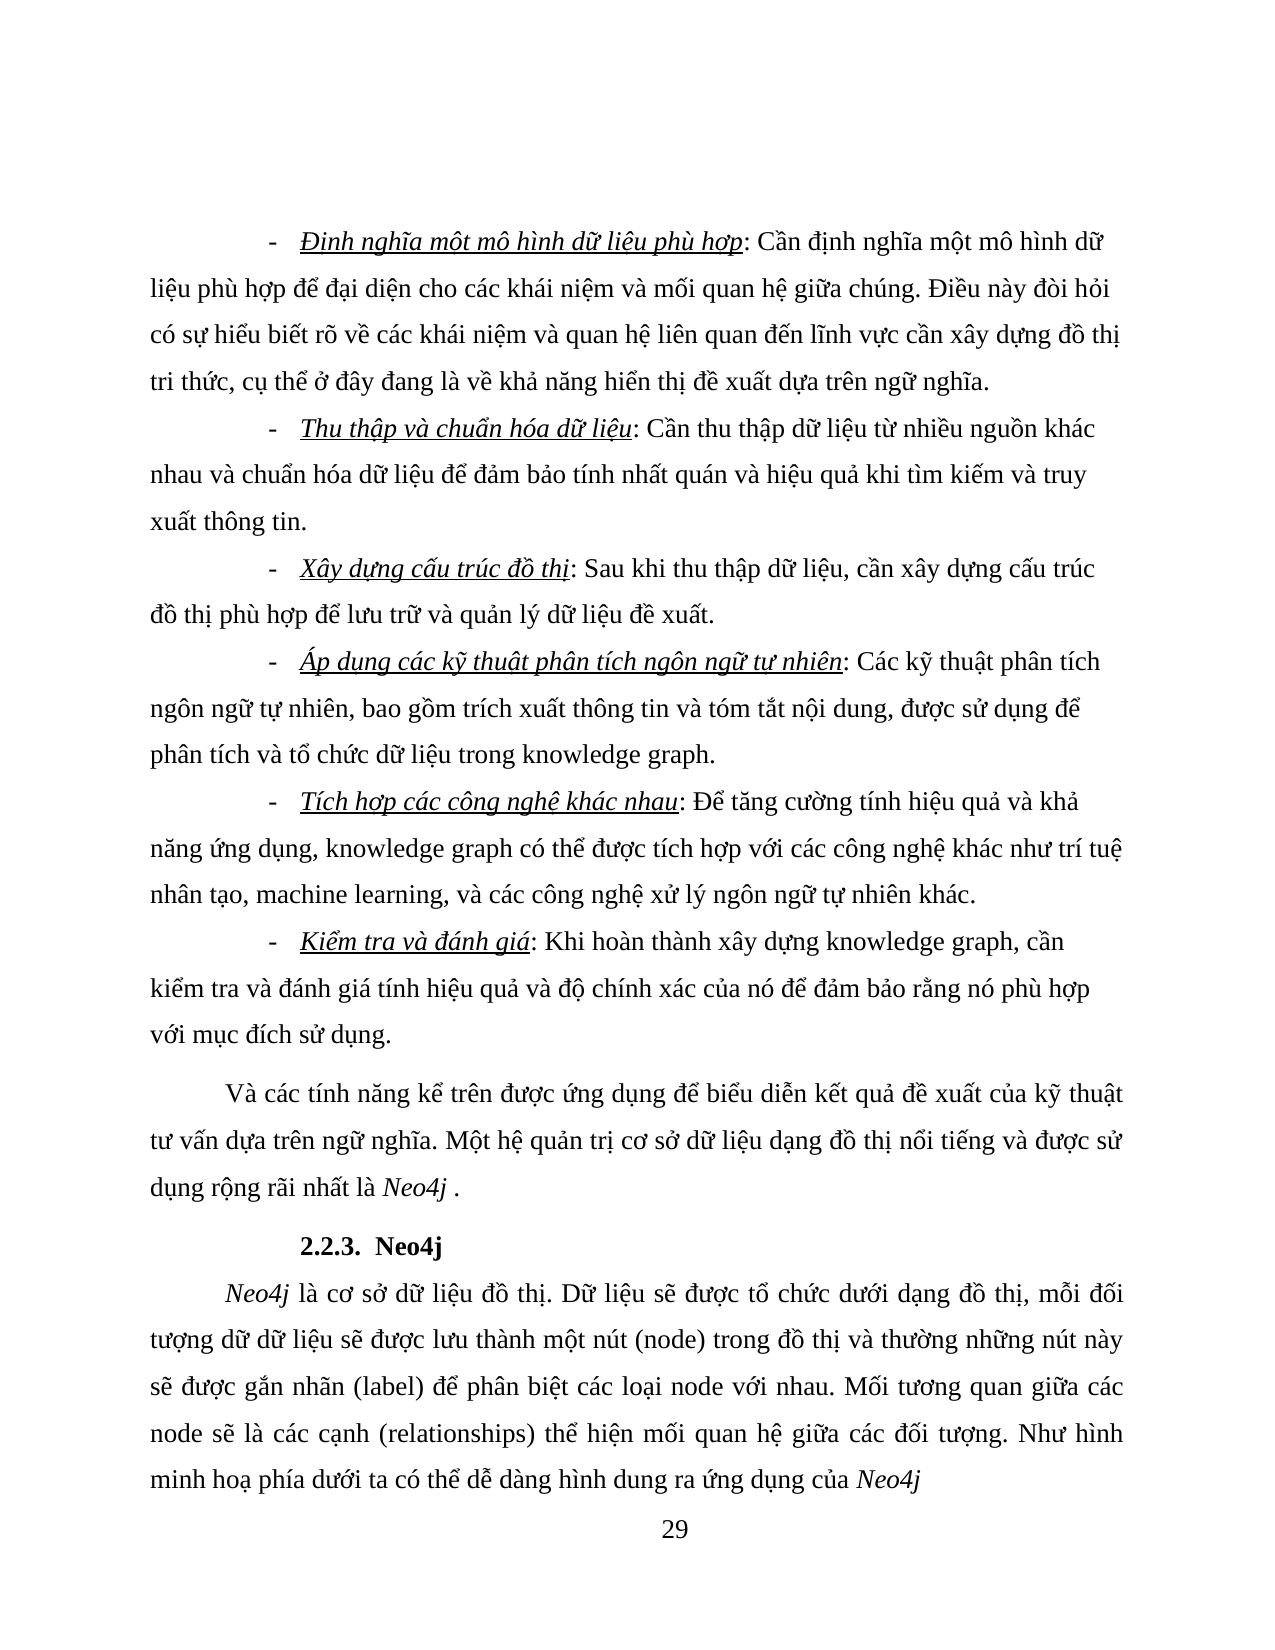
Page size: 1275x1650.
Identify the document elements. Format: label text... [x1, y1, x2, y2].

subtitle Neo4j [300, 1230, 1125, 1261]
list Xây dựng cấu trúc đồ thị: Sau khi thu thập dữ liệu, cần xây dựng cấu trúc đồ thị phù hợp để lưu trữ và quản lý dữ liệu đề xuất. [150, 552, 1125, 629]
list Định nghĩa một mô hình dữ liệu phù hợp: Cần định nghĩa một mô hình dữ liệu phù hợp để đại diện cho các khái niệm và mối quan hệ giữa chúng. Điều này đòi hỏi có sự hiểu biết rõ về các khái niệm và quan hệ liên quan đến lĩnh vực cần xây dựng đồ thị tri thức, cụ thể ở đây đang là về khả năng hiển thị đề xuất dựa trên ngữ nghĩa. [150, 225, 1125, 396]
text Neo4j là cơ sở dữ liệu đồ thị. Dữ liệu sẽ được tổ chức dưới dạng đồ thị, mỗi đối tượng dữ dữ liệu sẽ được lưu thành một nút (node) trong đồ thị và thường những nút này sẽ được gắn nhãn (label) để phân biệt các loại node với nhau. Mối tương quan giữa các node sẽ là các cạnh (relationships) thể hiện mối quan hệ giữa các đối tượng. Như hình minh hoạ phía dưới ta có thể dễ dàng hình dung ra ứng dụng của Neo4j [150, 1277, 1125, 1494]
list Kiểm tra và đánh giá: Khi hoàn thành xây dựng knowledge graph, cần kiểm tra và đánh giá tính hiệu quả và độ chính xác của nó để đảm bảo rằng nó phù hợp với mục đích sử dụng. [150, 925, 1125, 1049]
text Và các tính năng kể trên được ứng dụng để biểu diễn kết quả đề xuất của kỹ thuật tư vấn dựa trên ngữ nghĩa. Một hệ quản trị cơ sở dữ liệu dạng đồ thị nổi tiếng và được sử dụng rộng rãi nhất là Neo4j . [150, 1077, 1125, 1202]
list Áp dụng các kỹ thuật phân tích ngôn ngữ tự nhiên: Các kỹ thuật phân tích ngôn ngữ tự nhiên, bao gồm trích xuất thông tin và tóm tắt nội dung, được sử dụng để phân tích và tổ chức dữ liệu trong knowledge graph. [150, 645, 1125, 769]
list Tích hợp các công nghệ khác nhau: Để tăng cường tính hiệu quả và khả năng ứng dụng, knowledge graph có thể được tích hợp với các công nghệ khác như trí tuệ nhân tạo, machine learning, và các công nghệ xử lý ngôn ngữ tự nhiên khác. [150, 785, 1125, 909]
list Thu thập và chuẩn hóa dữ liệu: Cần thu thập dữ liệu từ nhiều nguồn khác nhau và chuẩn hóa dữ liệu để đảm bảo tính nhất quán và hiệu quả khi tìm kiếm và truy xuất thông tin. [150, 412, 1125, 536]
